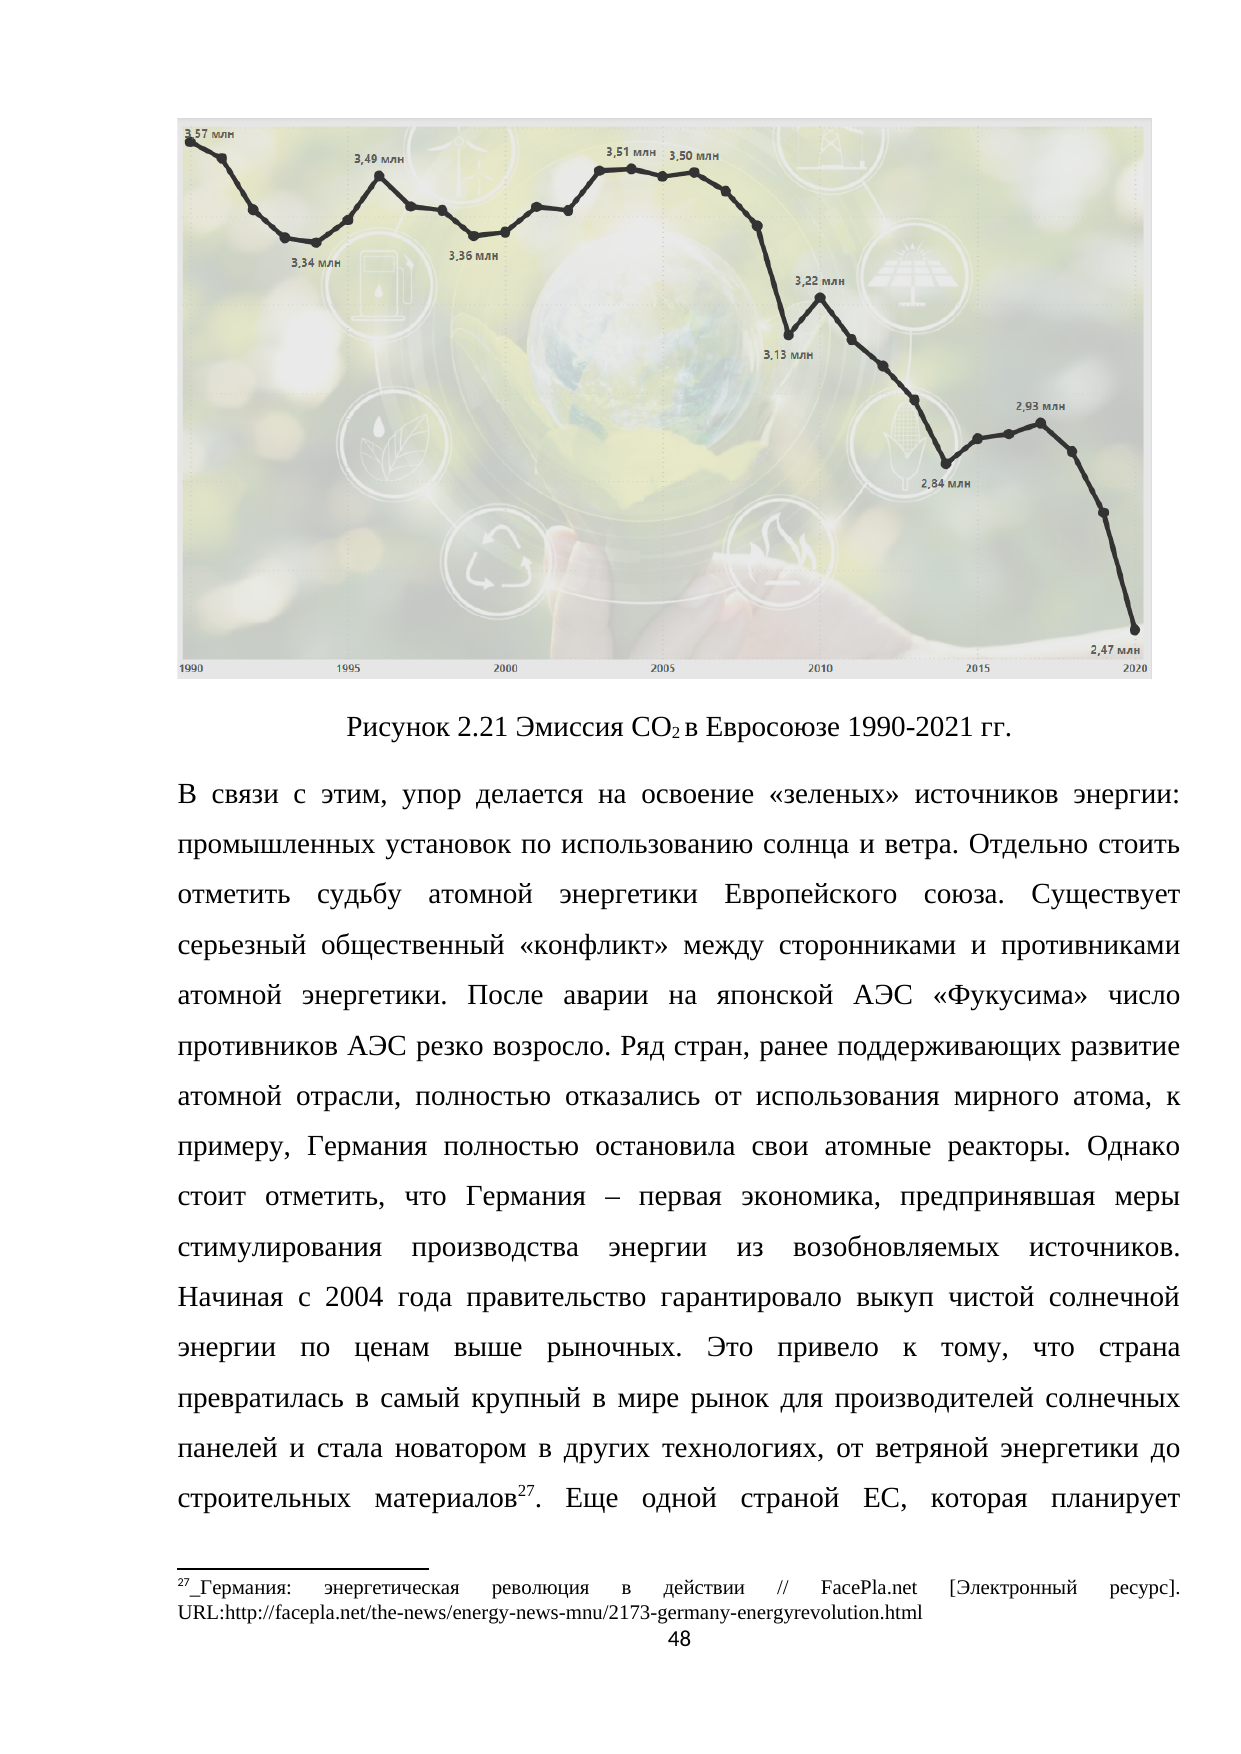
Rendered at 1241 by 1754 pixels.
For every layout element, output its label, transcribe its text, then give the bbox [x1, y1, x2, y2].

text Рисунок 2.21 Эмиссия CO2 в Евросоюзе 1990-2021 гг. [177, 709, 1181, 743]
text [177, 776, 1181, 1514]
picture [177, 118, 1152, 679]
